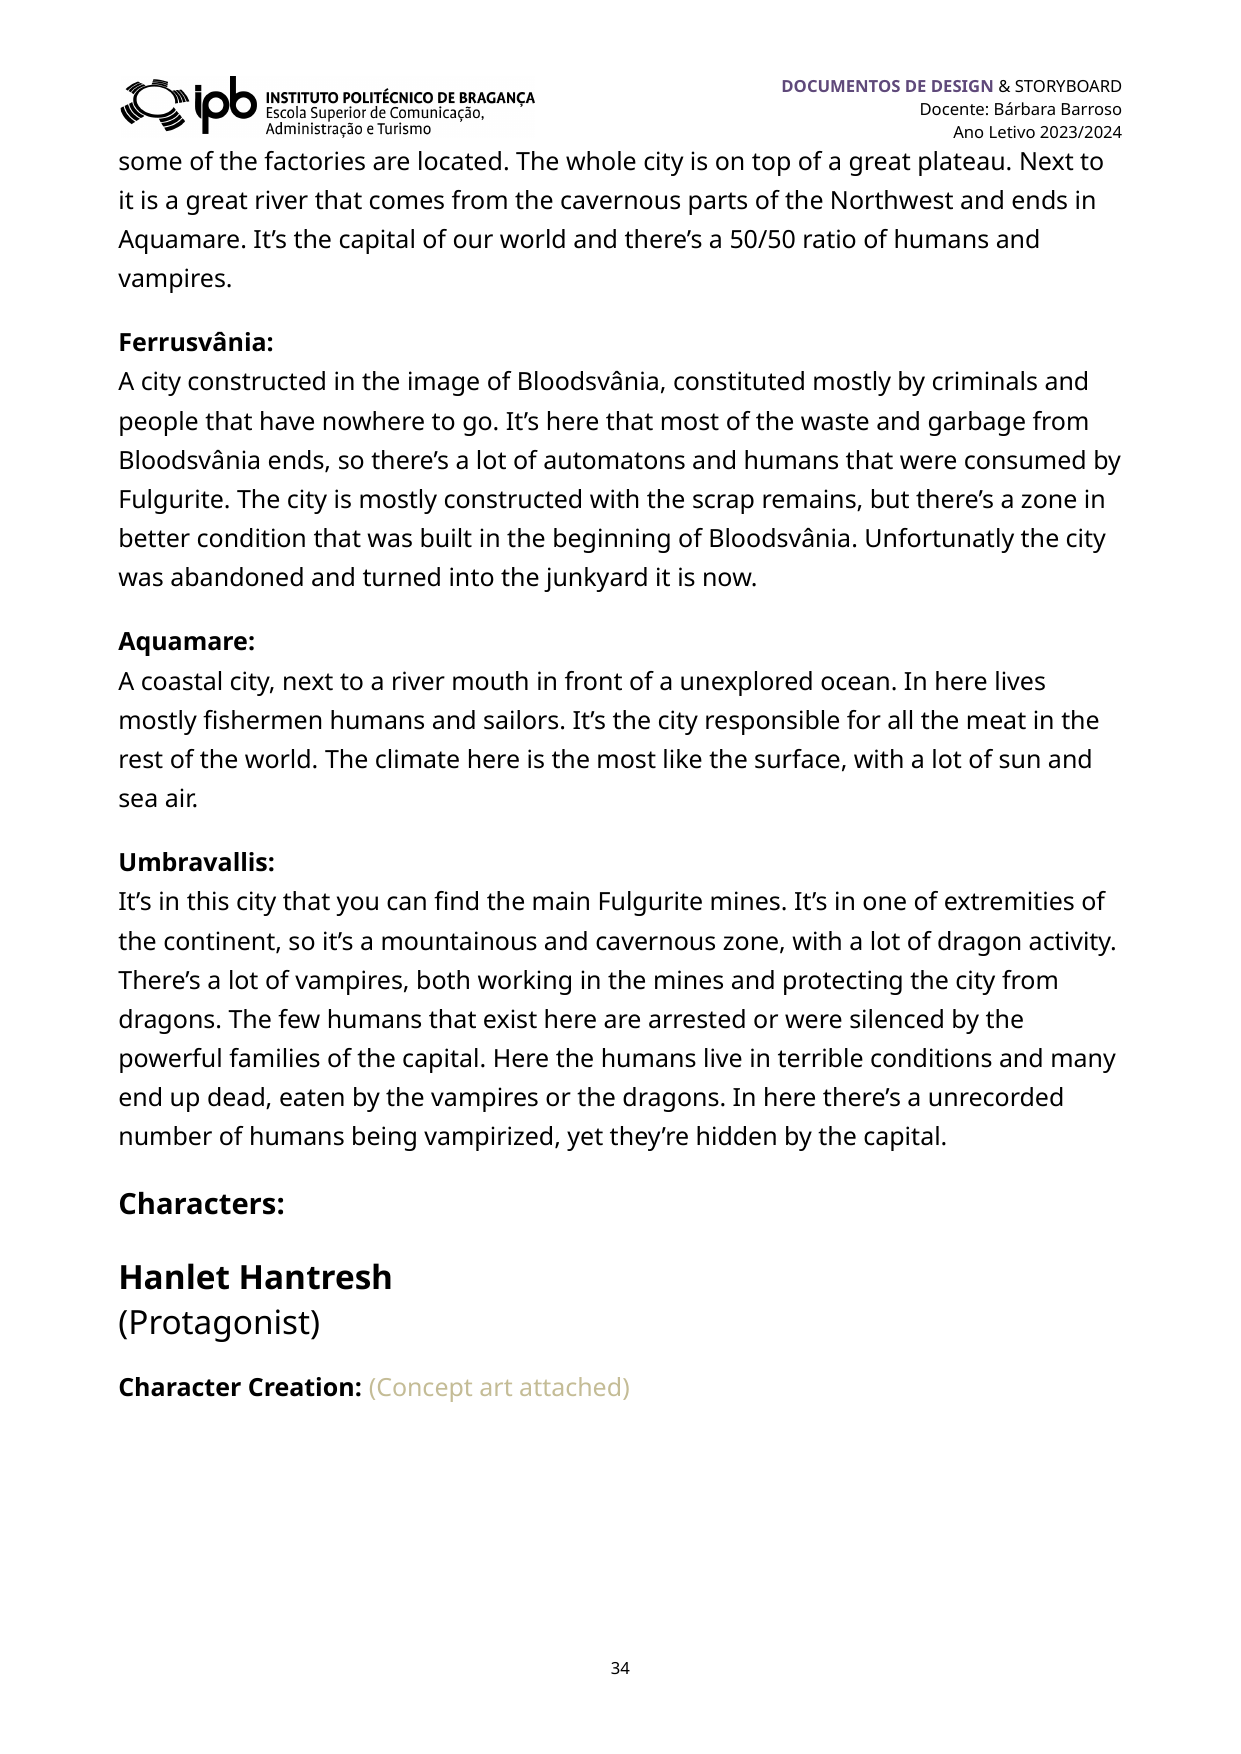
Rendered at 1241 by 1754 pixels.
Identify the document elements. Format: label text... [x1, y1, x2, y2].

text Character Creation: (Concept art attached) [118, 1369, 1122, 1404]
text Umbravallis: It’s in this city that you can find the main Fulgurite mines. It’s in one of extremities of the continent, so it’s a mountainous and cavernous zone, with a lot of dragon activity. There’s a lot of vampires, both working in the mines and protecting the city from dragons. The few humans that exist here are arrested or were silenced by the powerful families of the capital. Here the humans live in terrible conditions and many end up dead, eaten by the vampires or the dragons. In here there’s a unrecorded number of humans being vampirized, yet they’re hidden by the capital. [118, 845, 1122, 1153]
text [118, 143, 1122, 295]
text Characters: [118, 1183, 1122, 1223]
text Aquamare: A coastal city, next to a river mouth in front of a unexplored ocean. In here lives mostly fishermen humans and sailors. It’s the city responsible for all the meat in the rest of the world. The climate here is the most like the surface, with a lot of sun and sea air. [118, 624, 1122, 815]
text Ferrusvânia: A city constructed in the image of Bloodsvânia, constituted mostly by criminals and people that have nowhere to go. It’s here that most of the waste and garbage from Bloodsvânia ends, so there’s a lot of automatons and humans that were consumed by Fulgurite. The city is mostly constructed with the scrap remains, but there’s a zone in better condition that was built in the beginning of Bloodsvânia. Unfortunatly the city was abandoned and turned into the junkyard it is now. [118, 325, 1122, 594]
text Hanlet Hantresh (Protagonist) [118, 1254, 1122, 1344]
picture [120, 76, 535, 138]
